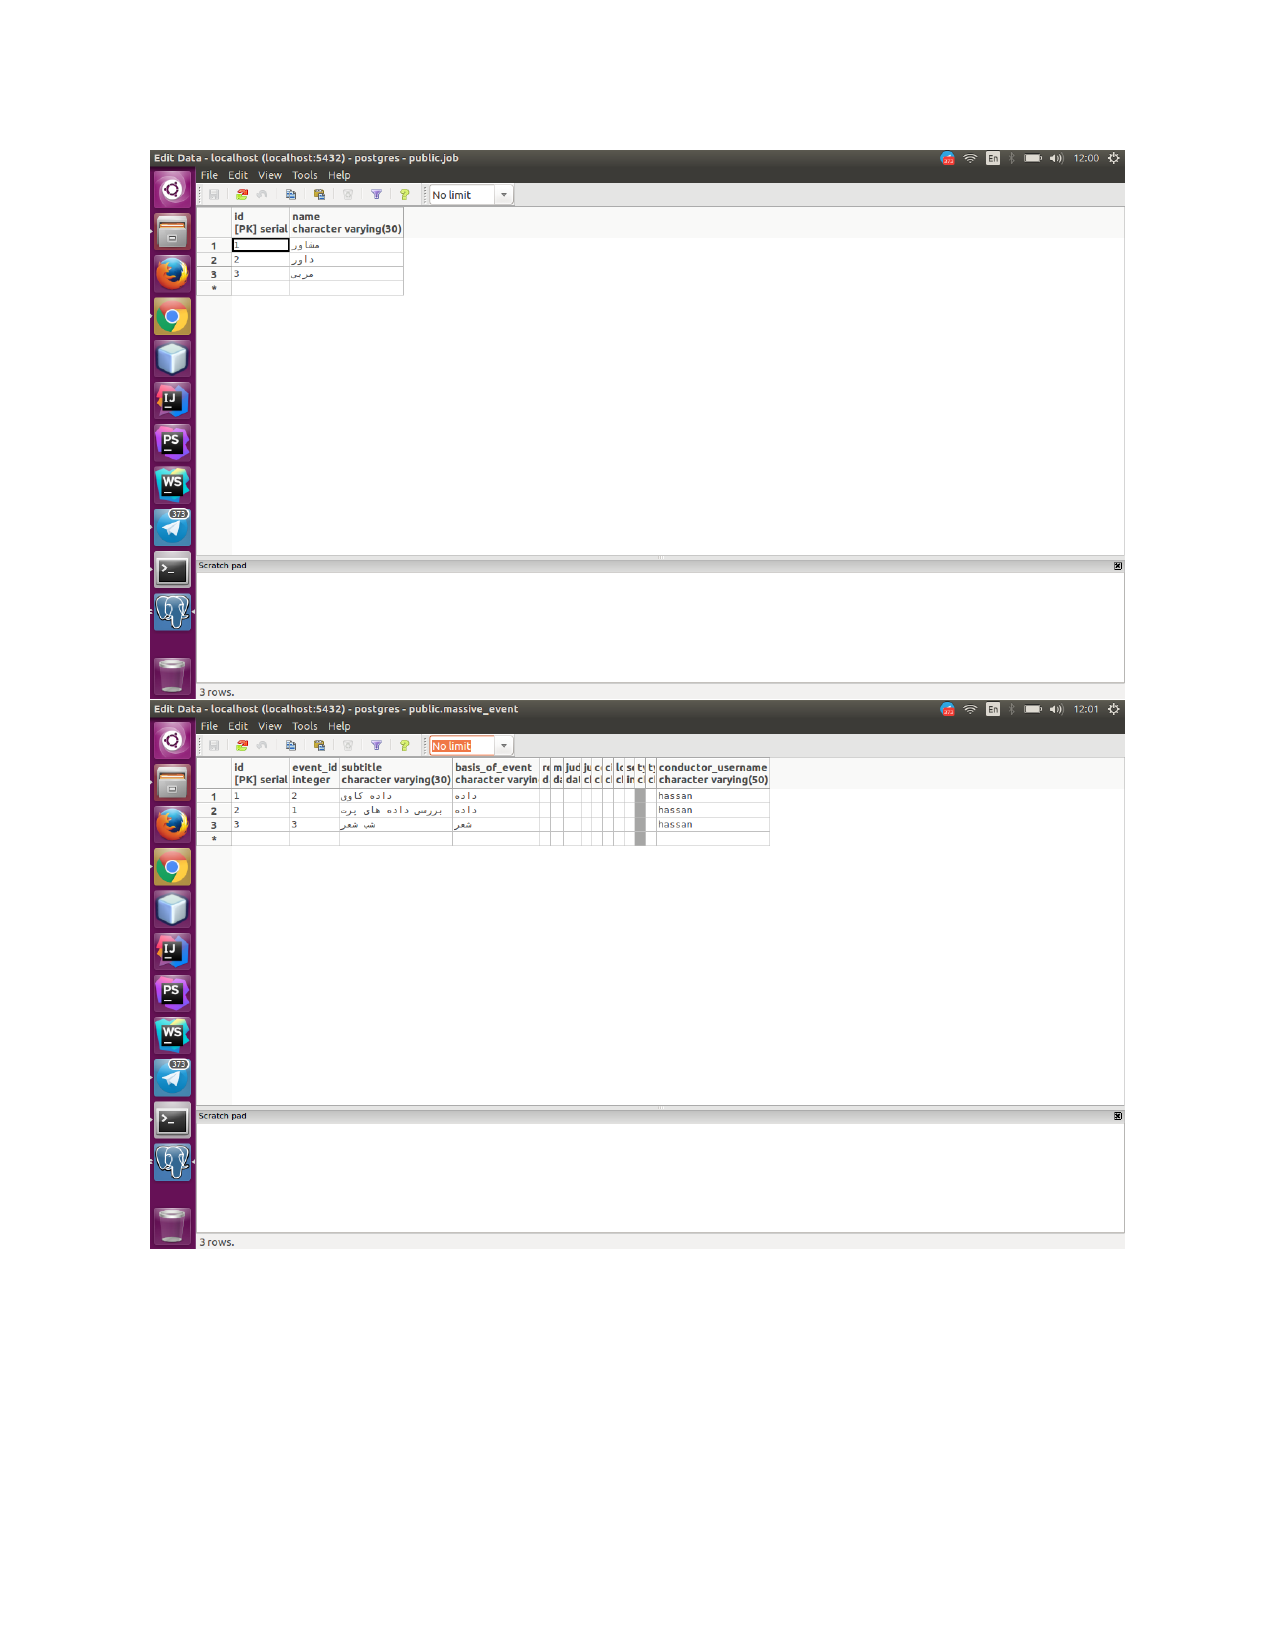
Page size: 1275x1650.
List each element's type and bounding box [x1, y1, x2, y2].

picture [150, 700, 1125, 1249]
picture [150, 150, 1125, 699]
